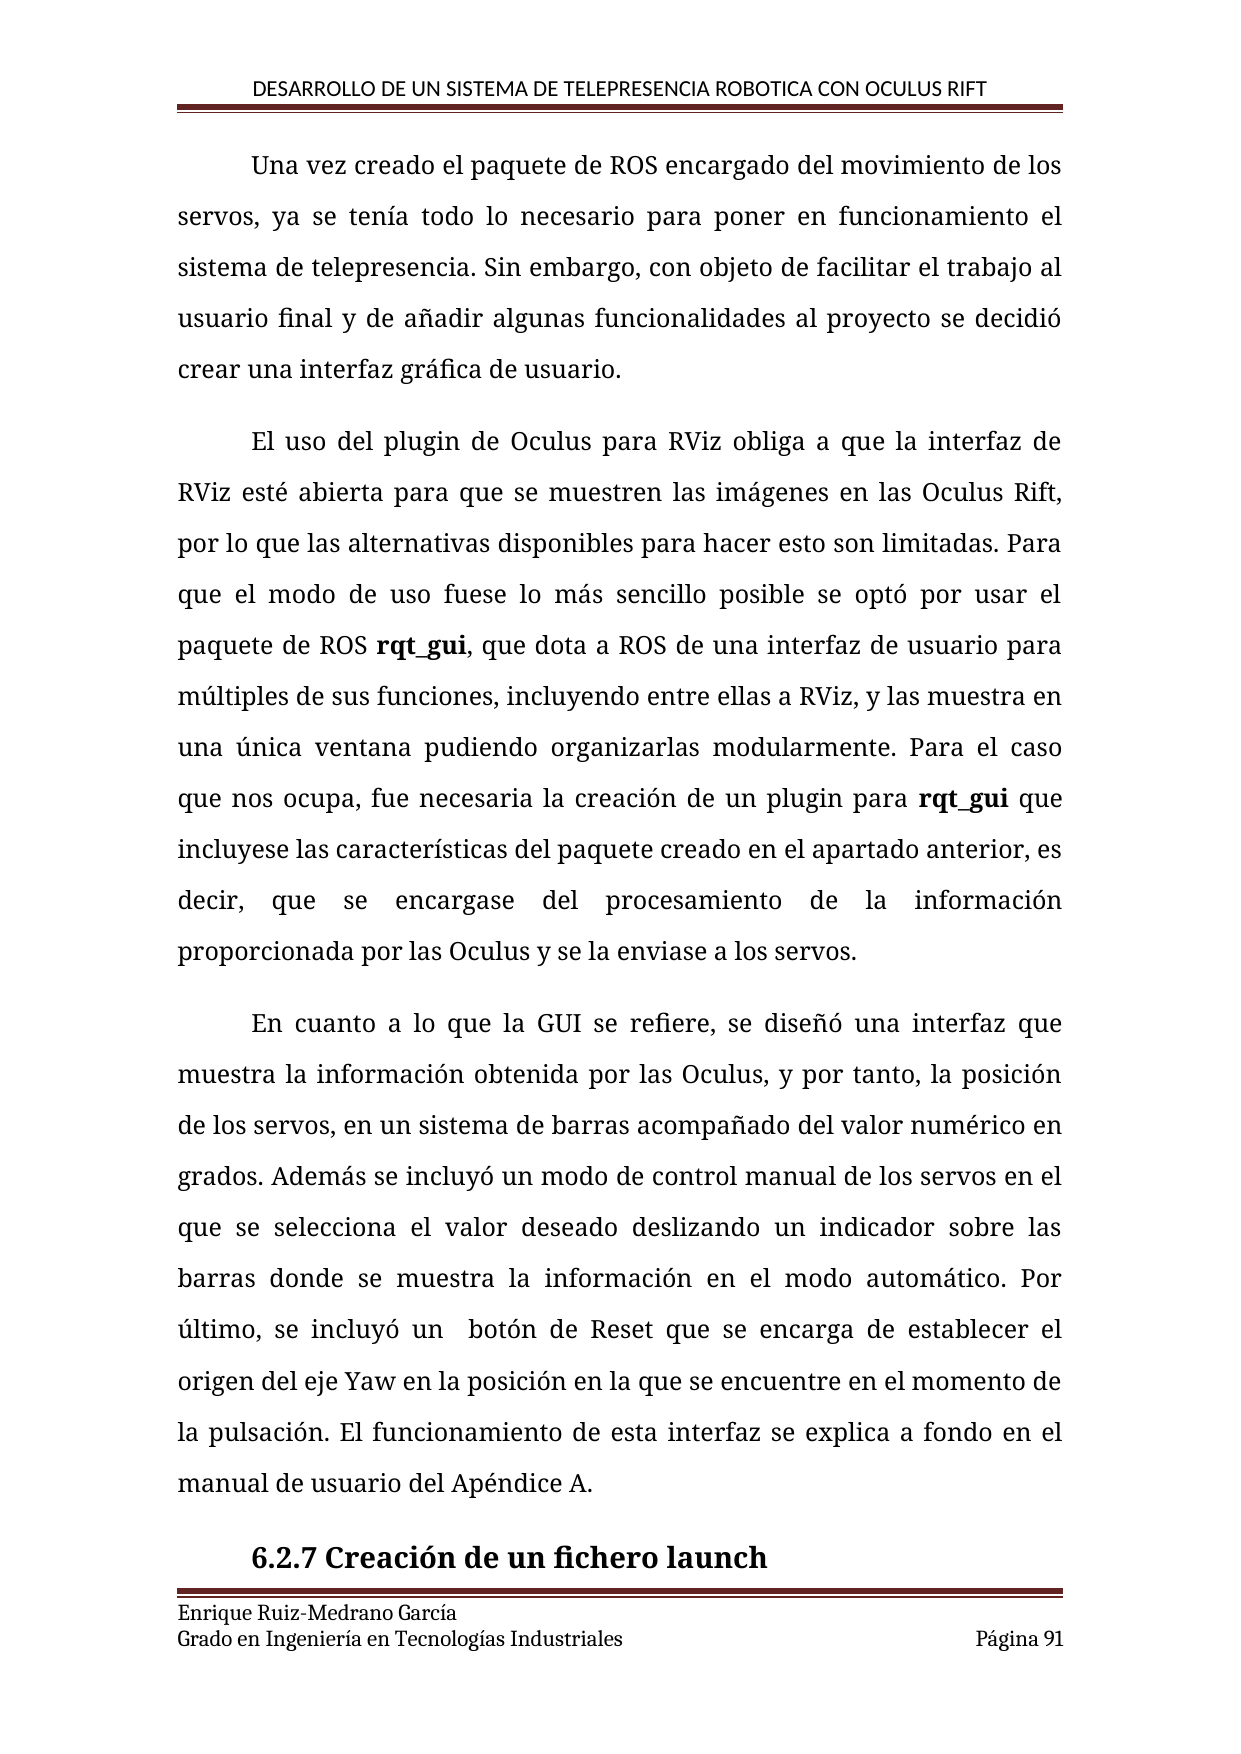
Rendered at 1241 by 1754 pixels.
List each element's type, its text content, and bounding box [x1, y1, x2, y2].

text 6.2.7 Creación de un fichero launch [177, 1537, 1063, 1577]
text En cuanto a lo que la GUI se refiere, se diseñó una interfaz que muestra la información obtenida por las Oculus, y por tanto, la posición de los servos, en un sistema de barras acompañado del valor numérico en grados. Además se incluyó un modo de control manual de los servos en el que se selecciona el valor deseado deslizando un indicador sobre las barras donde se muestra la información en el modo automático. Por último, se incluyó un botón de Reset que se encarga de establecer el origen del eje Yaw en la posición en la que se encuentre en el momento de la pulsación. El funcionamiento de esta interfaz se explica a fondo en el manual de usuario del Apéndice A. [177, 1006, 1063, 1499]
text Una vez creado el paquete de ROS encargado del movimiento de los servos, ya se tenía todo lo necesario para poner en funcionamiento el sistema de telepresencia. Sin embargo, con objeto de facilitar el trabajo al usuario final y de añadir algunas funcionalidades al proyecto se decidió crear una interfaz gráfica de usuario. [177, 148, 1063, 386]
text El uso del plugin de Oculus para RViz obliga a que la interfaz de RViz esté abierta para que se muestren las imágenes en las Oculus Rift, por lo que las alternativas disponibles para hacer esto son limitadas. Para que el modo de uso fuese lo más sencillo posible se optó por usar el paquete de ROS rqt_gui, que dota a ROS de una interfaz de usuario para múltiples de sus funciones, incluyendo entre ellas a RViz, y las muestra en una única ventana pudiendo organizarlas modularmente. Para el caso que nos ocupa, fue necesaria la creación de un plugin para rqt_gui que incluyese las características del paquete creado en el apartado anterior, es decir, que se encargase del procesamiento de la información proporcionada por las Oculus y se la enviase a los servos. [177, 424, 1063, 968]
